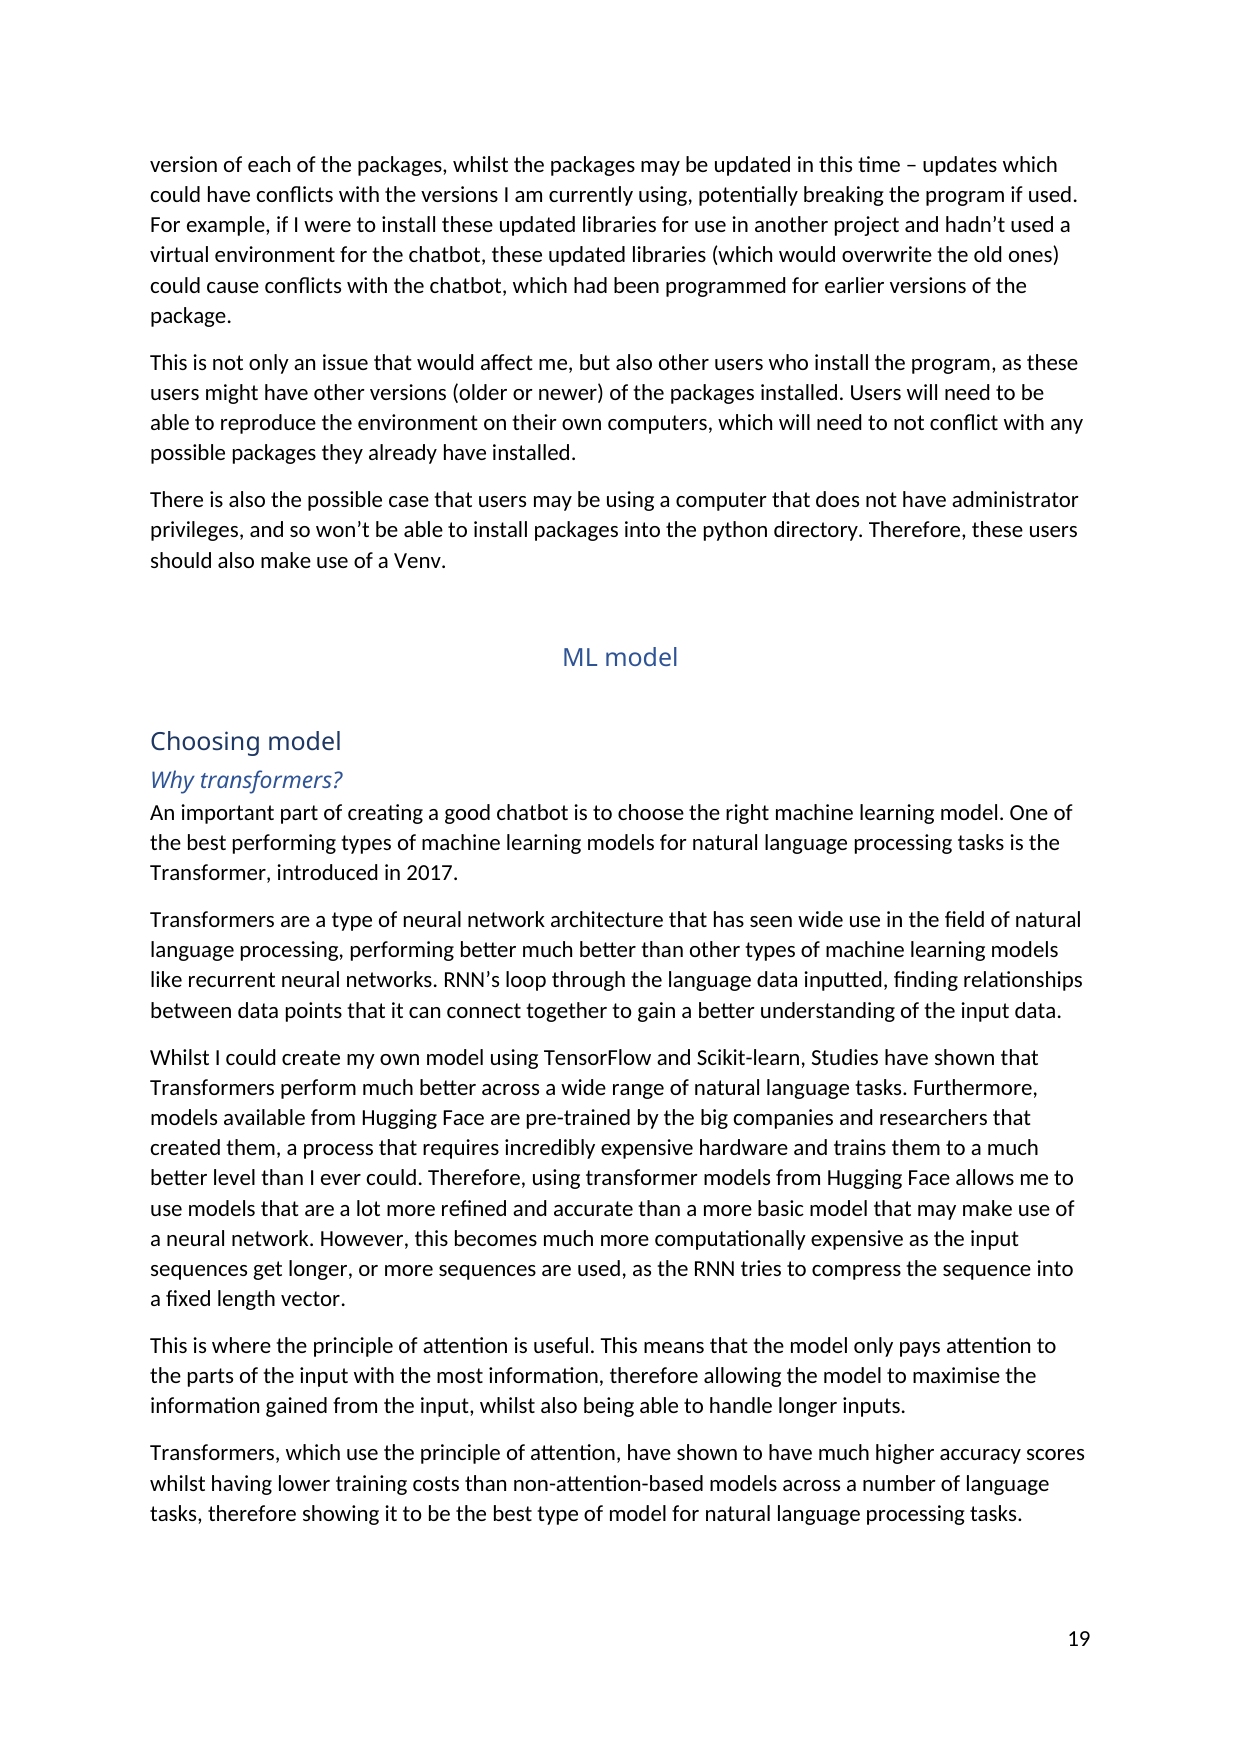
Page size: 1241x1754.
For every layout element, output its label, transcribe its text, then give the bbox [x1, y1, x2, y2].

text There is also the possible case that users may be using a computer that does not have administrator privileges, and so won’t be able to install packages into the python directory. Therefore, these users should also make use of a Venv. [150, 485, 1090, 574]
subtitle Why transformers? [150, 764, 1090, 795]
subtitle Choosing model [150, 723, 1090, 757]
text An important part of creating a good chatbot is to choose the right machine learning model. One of the best performing types of machine learning models for natural language processing tasks is the Transformer, introduced in 2017. [150, 798, 1090, 886]
text This is not only an issue that would affect me, but also other users who install the program, as these users might have other versions (older or newer) of the packages installed. Users will need to be able to reproduce the environment on their own computers, which will need to not conflict with any possible packages they already have installed. [150, 348, 1090, 467]
text This is where the principle of attention is useful. This means that the model only pays attention to the parts of the input with the most information, therefore allowing the model to maximise the information gained from the input, whilst also being able to handle longer inputs. [150, 1331, 1090, 1420]
text Transformers, which use the principle of attention, have shown to have much higher accuracy scores whilst having lower training costs than non-attention-based models across a number of language tasks, therefore showing it to be the best type of model for natural language processing tasks. [150, 1438, 1090, 1527]
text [150, 150, 1090, 329]
text Transformers are a type of neural network architecture that has seen wide use in the field of natural language processing, performing better much better than other types of machine learning models like recurrent neural networks. RNN’s loop through the language data inputted, finding relationships between data points that it can connect together to gain a better understanding of the input data. [150, 905, 1090, 1024]
subtitle ML model [150, 639, 1090, 674]
text Whilst I could create my own model using TensorFlow and Scikit-learn, Studies have shown that Transformers perform much better across a wide range of natural language tasks. Furthermore, models available from Hugging Face are pre-trained by the big companies and researchers that created them, a process that requires incredibly expensive hardware and trains them to a much better level than I ever could. Therefore, using transformer models from Hugging Face allows me to use models that are a lot more refined and accurate than a more basic model that may make use of a neural network. However, this becomes much more computationally expensive as the input sequences get longer, or more sequences are used, as the RNN tries to compress the sequence into a fixed length vector. [150, 1043, 1090, 1312]
